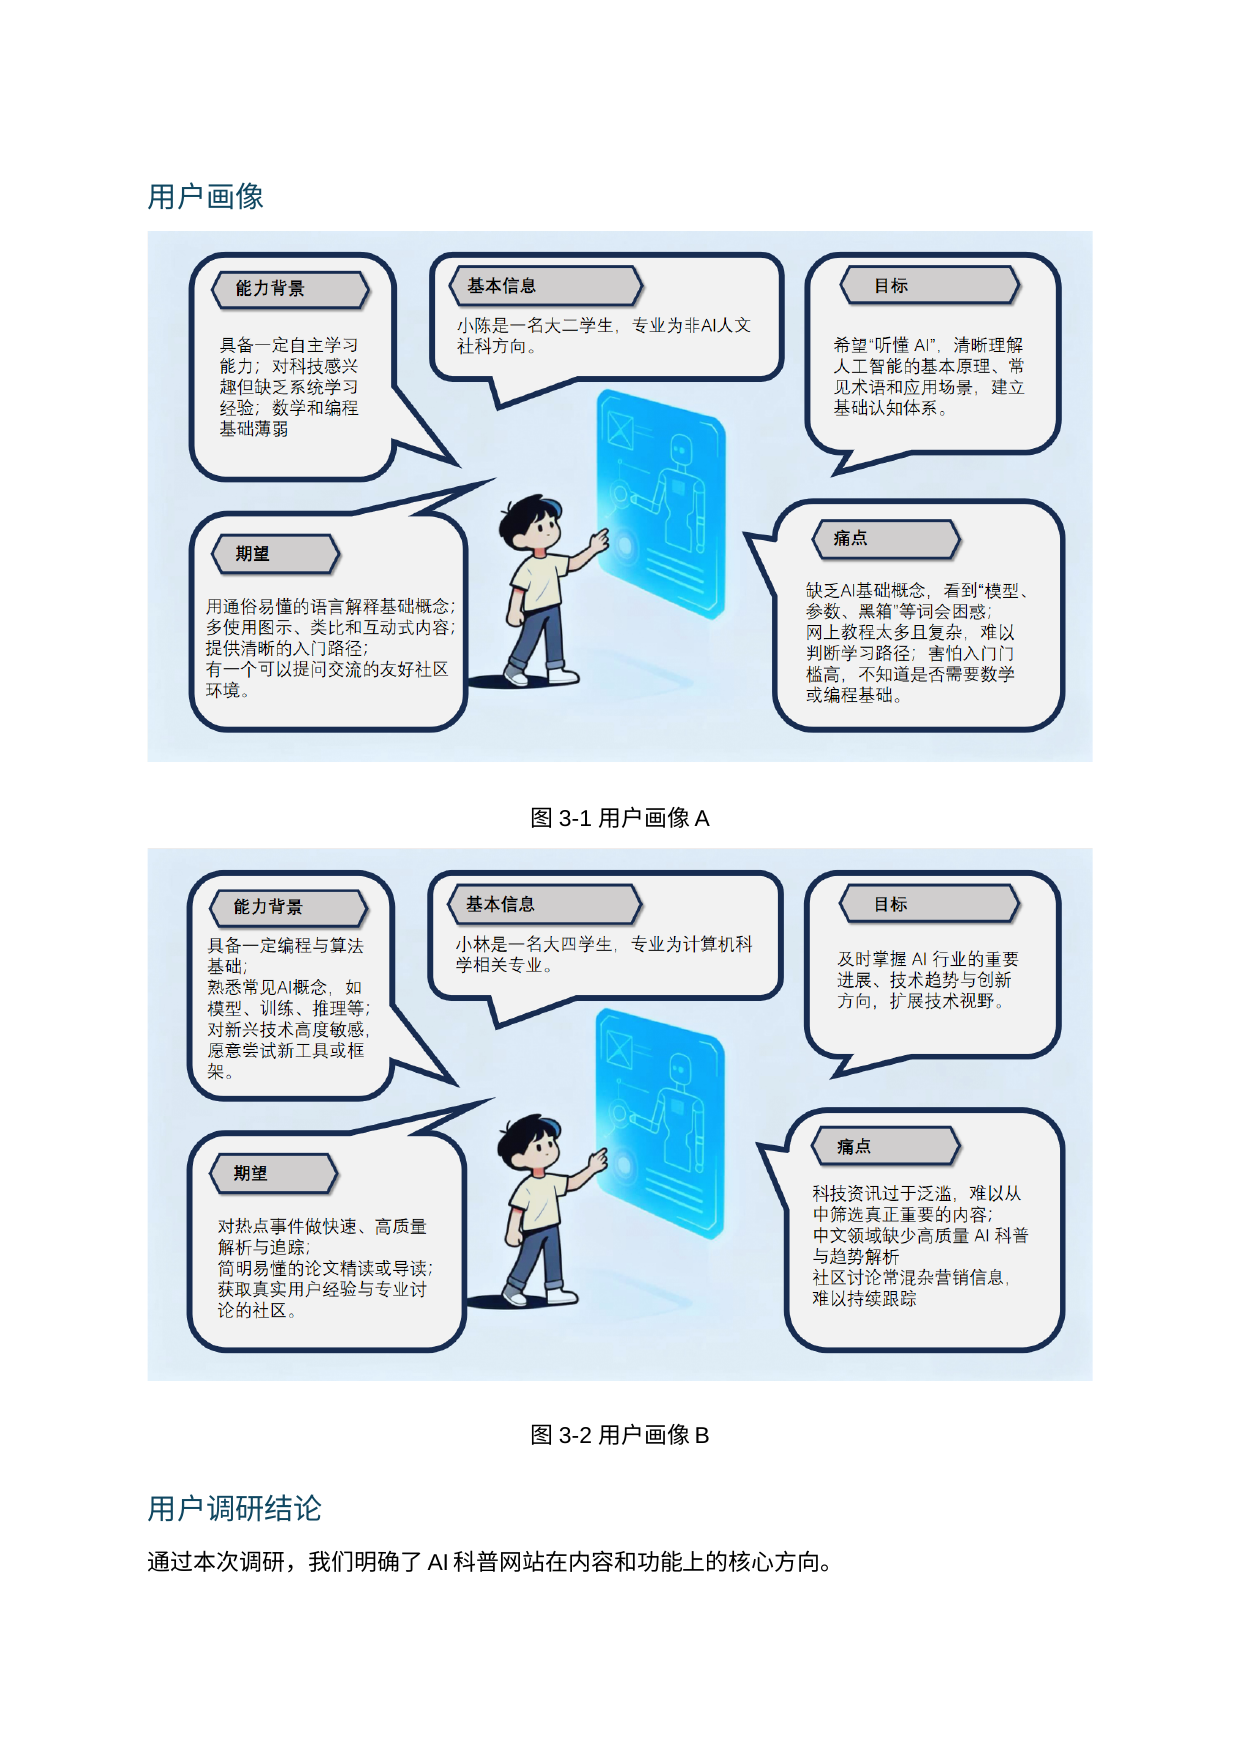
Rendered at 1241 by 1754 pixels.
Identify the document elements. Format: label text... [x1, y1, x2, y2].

subtitle 用户调研结论 [148, 1474, 1092, 1539]
text 通过本次调研，我们明确了AI科普网站在内容和功能上的核心方向。 [148, 1544, 1092, 1577]
text 图 3-2 用户画像B [148, 1401, 1092, 1466]
text 图 3-1 用户画像A [148, 784, 1092, 848]
subtitle 用户画像 [148, 162, 1092, 227]
picture [147, 848, 1093, 1381]
picture [147, 231, 1093, 762]
